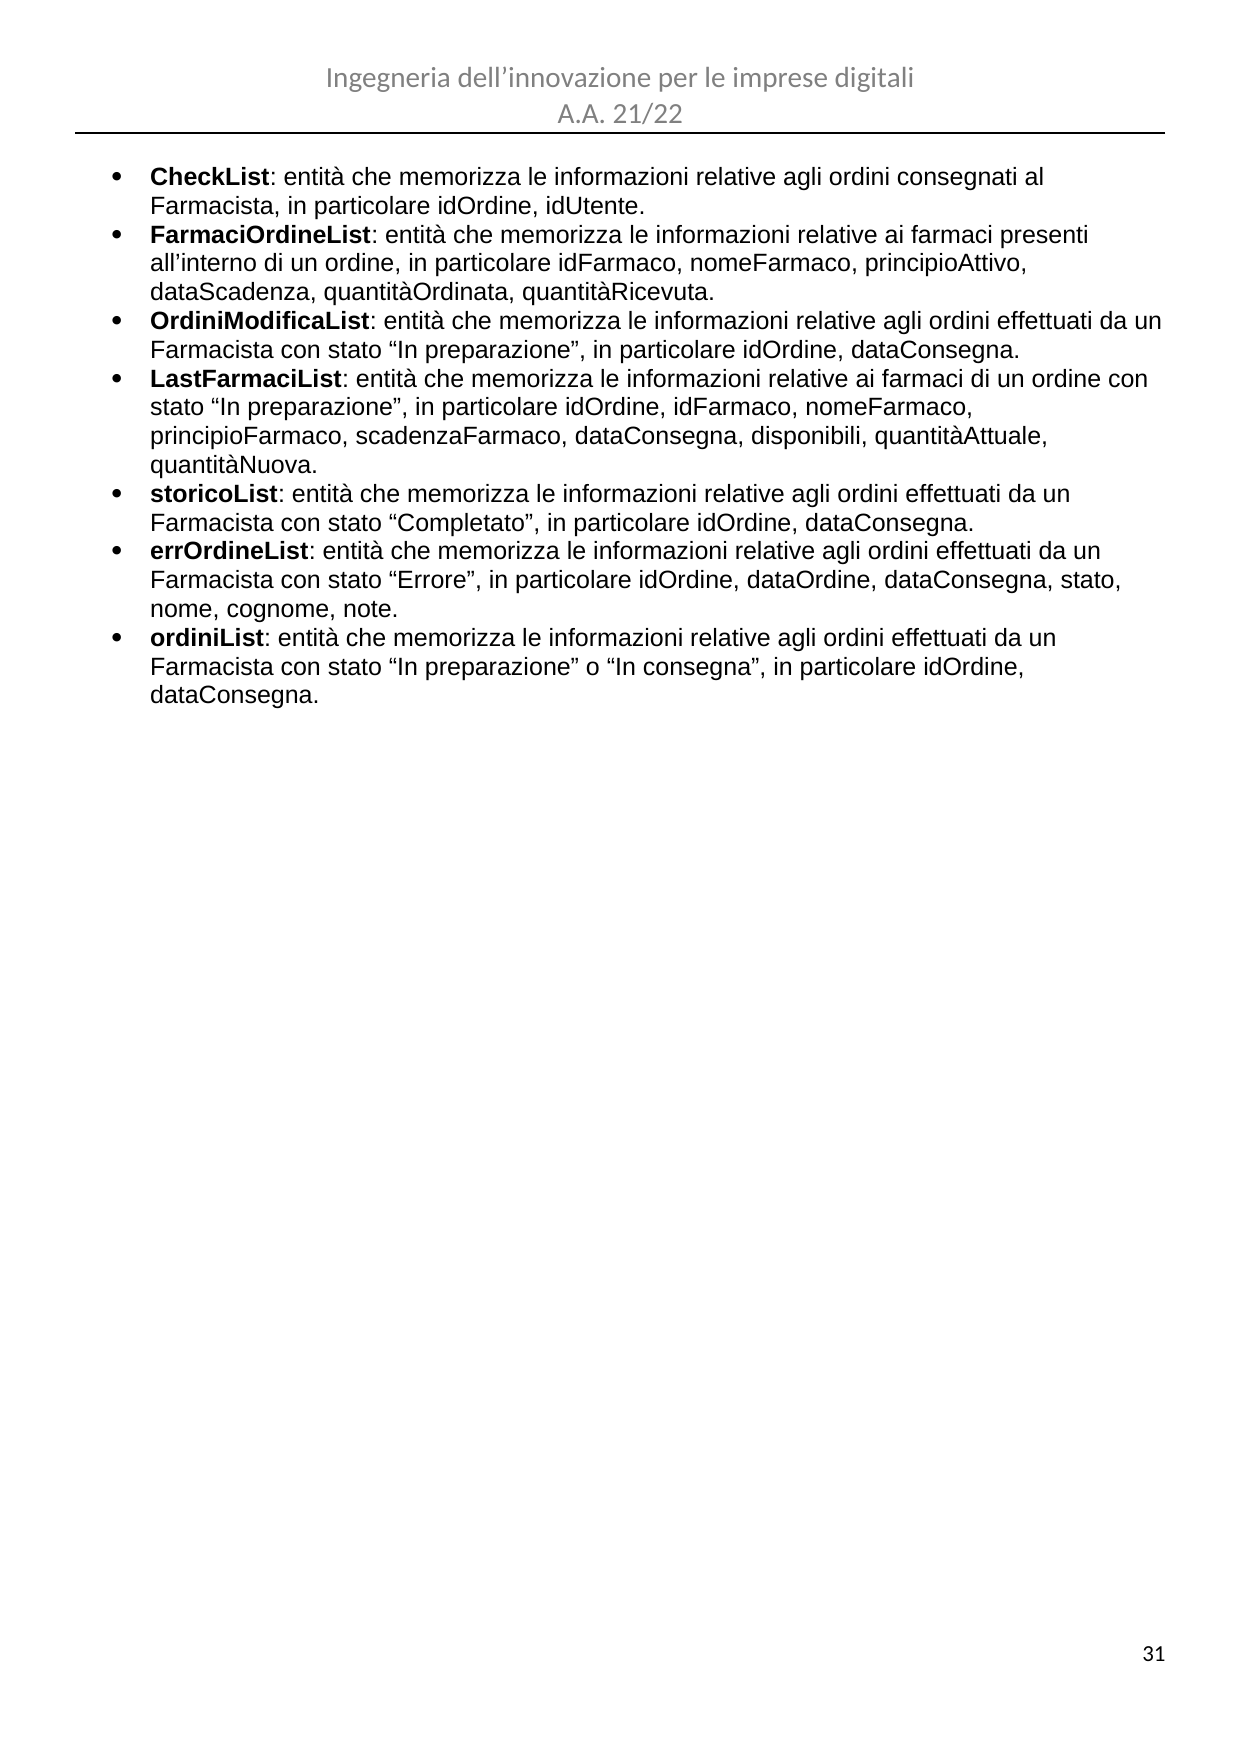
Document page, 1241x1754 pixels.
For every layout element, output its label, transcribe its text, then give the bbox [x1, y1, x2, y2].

list storicoList: entità che memorizza le informazioni relative agli ordini effettuati da un Farmacista con stato “Completato”, in particolare idOrdine, dataConsegna. [112, 479, 1165, 536]
list OrdiniModificaList: entità che memorizza le informazioni relative agli ordini effettuati da un Farmacista con stato “In preparazione”, in particolare idOrdine, dataConsegna. [112, 306, 1165, 363]
list CheckList: entità che memorizza le informazioni relative agli ordini consegnati al Farmacista, in particolare idOrdine, idUtente. [112, 162, 1165, 219]
list ordiniList: entità che memorizza le informazioni relative agli ordini effettuati da un Farmacista con stato “In preparazione” o “In consegna”, in particolare idOrdine, dataConsegna. [112, 623, 1165, 709]
list LastFarmaciList: entità che memorizza le informazioni relative ai farmaci di un ordine con stato “In preparazione”, in particolare idOrdine, idFarmaco, nomeFarmaco, principioFarmaco, scadenzaFarmaco, dataConsegna, disponibili, quantitàAttuale, quantitàNuova. [112, 363, 1165, 479]
list FarmaciOrdineList: entità che memorizza le informazioni relative ai farmaci presenti all’interno di un ordine, in particolare idFarmaco, nomeFarmaco, principioAttivo, dataScadenza, quantitàOrdinata, quantitàRicevuta. [112, 219, 1165, 306]
list errOrdineList: entità che memorizza le informazioni relative agli ordini effettuati da un Farmacista con stato “Errore”, in particolare idOrdine, dataOrdine, dataConsegna, stato, nome, cognome, note. [112, 536, 1165, 623]
